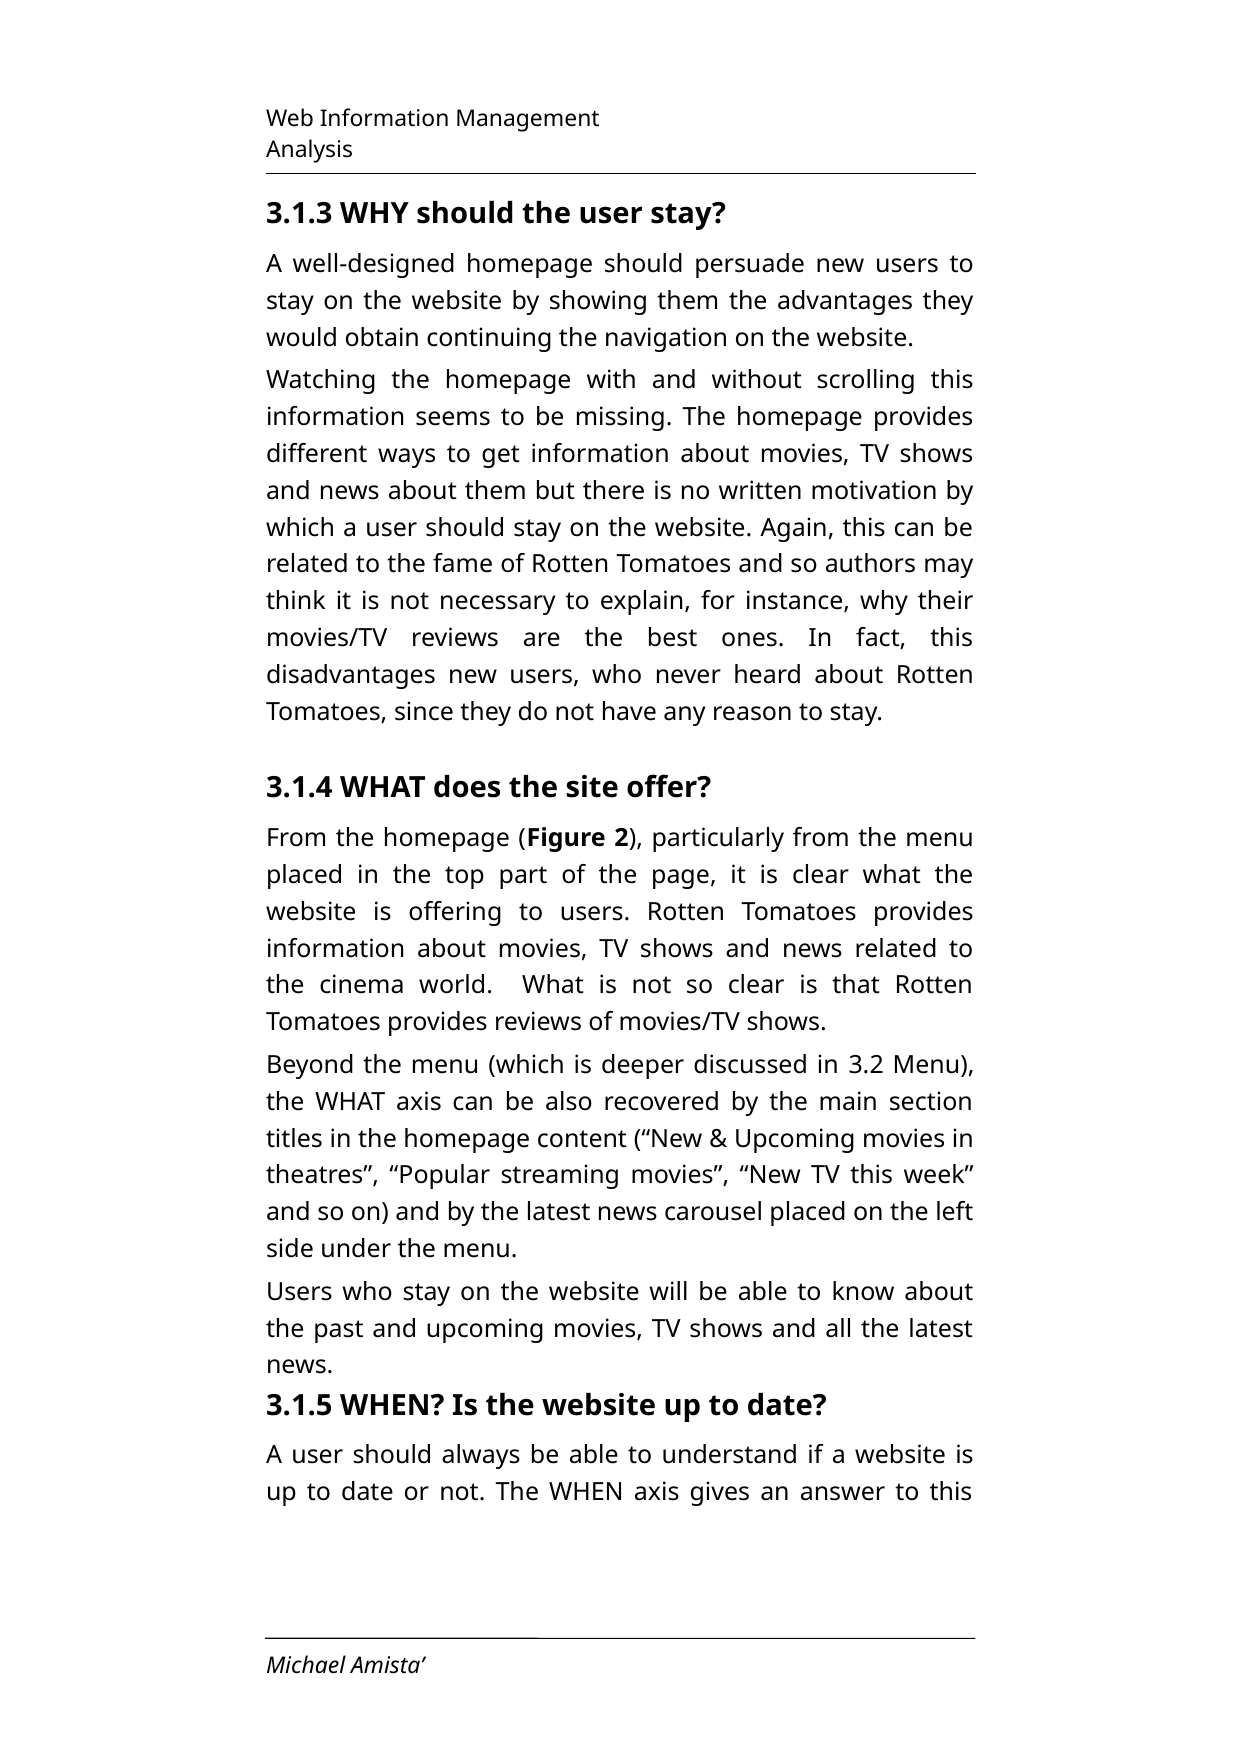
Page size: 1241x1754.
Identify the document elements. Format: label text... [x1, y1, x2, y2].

text Users who stay on the website will be able to know about the past and upcoming movies, TV shows and all the latest news. [266, 1274, 974, 1381]
text A well-designed homepage should persuade new users to stay on the website by showing them the advantages they would obtain continuing the navigation on the website. [266, 246, 974, 353]
text Watching the homepage with and without scrolling this information seems to be missing. The homepage provides different ways to get information about movies, TV shows and news about them but there is no written motivation by which a user should stay on the website. Again, this can be related to the fame of Rotten Tomatoes and so authors may think it is not necessary to explain, for instance, why their movies/TV reviews are the best ones. In fact, this disadvantages new users, who never heard about Rotten Tomatoes, since they do not have any reason to stay. [266, 362, 974, 727]
subtitle 3.1.3 WHY should the user stay? [266, 192, 974, 232]
subtitle 3.1.4 WHAT does the site offer? [266, 767, 974, 806]
subtitle 3.1.5 WHEN? Is the website up to date? [266, 1384, 974, 1424]
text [266, 1437, 974, 1508]
text From the homepage (Figure 2), particularly from the menu placed in the top part of the page, it is clear what the website is offering to users. Rotten Tomatoes provides information about movies, TV shows and news related to the cinema world. What is not so clear is that Rotten Tomatoes provides reviews of movies/TV shows. [266, 820, 974, 1038]
text Beyond the menu (which is deeper discussed in 3.2 Menu), the WHAT axis can be also recovered by the main section titles in the homepage content (“New & Upcoming movies in theatres”, “Popular streaming movies”, “New TV this week” and so on) and by the latest news carousel placed on the left side under the menu. [266, 1047, 974, 1265]
